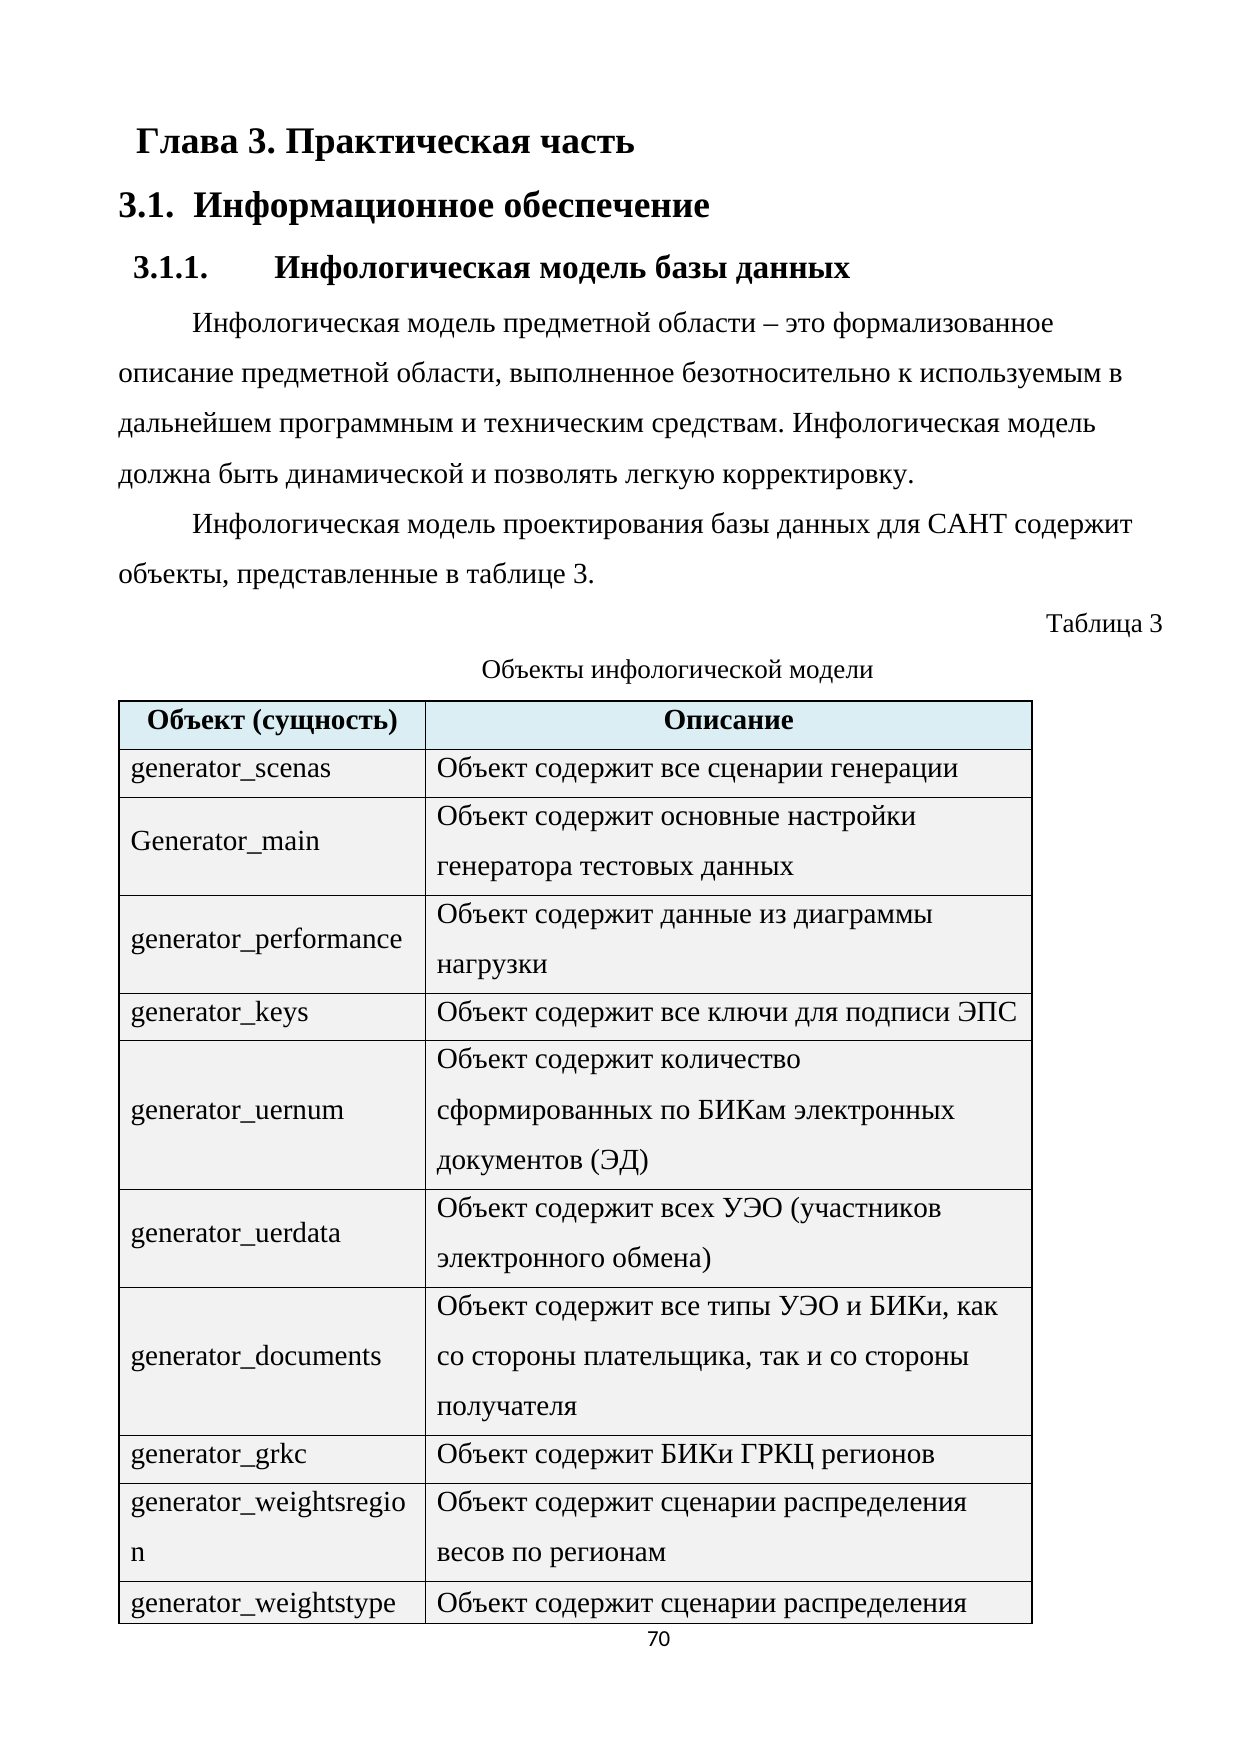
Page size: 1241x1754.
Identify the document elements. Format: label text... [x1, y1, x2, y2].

table_cell Объект содержит всех УЭО (участников электронного обмена) [426, 1190, 1031, 1287]
table_cell Объект содержит все сценарии генерации [426, 750, 1031, 797]
subtitle Инфологическая модель базы данных [133, 247, 1181, 286]
table_header Объект (сущность) [120, 702, 425, 749]
table_cell generator_uerdata [120, 1190, 425, 1287]
table_cell generator_scenas [120, 750, 425, 797]
table_cell Объект содержит сценарии распределения весов по регионам [426, 1484, 1031, 1581]
table_cell generator_grkc [120, 1436, 425, 1483]
table_cell generator_keys [120, 994, 425, 1040]
table_cell Объект содержит все типы УЭО и БИКи, как со стороны плательщика, так и со стороны получателя [426, 1288, 1031, 1435]
text Таблица 3 [148, 607, 1163, 638]
table_header Описание [426, 702, 1031, 749]
table_cell Объект содержит все ключи для подписи ЭПС [426, 994, 1031, 1040]
text Инфологическая модель предметной области – это формализованное описание предметной области, выполненное безотносительно к используемым в дальнейшем программным и техническим средствам. Инфологическая модель должна быть динамической и позволять легкую корректировку. [118, 305, 1163, 489]
table_cell Объект содержит БИКи ГРКЦ регионов [426, 1436, 1031, 1483]
table_cell Объект содержит количество сформированных по БИКам электронных документов (ЭД) [426, 1041, 1031, 1189]
table_cell generator_uernum [120, 1041, 425, 1189]
table_cell generator_performance [120, 896, 425, 993]
table_cell Объект содержит основные настройки генератора тестовых данных [426, 798, 1031, 895]
table_cell Объект содержит данные из диаграммы нагрузки [426, 896, 1031, 993]
table_cell generator_documents [120, 1288, 425, 1435]
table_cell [426, 1582, 1031, 1623]
table_cell generator_weightstype [120, 1582, 425, 1623]
subtitle Информационное обеспечение [118, 183, 1181, 226]
text Объекты инфологической модели [148, 653, 1163, 685]
table_cell Generator_main [120, 798, 425, 895]
table_cell generator_weightsregion [120, 1484, 425, 1581]
text Инфологическая модель проектирования базы данных для САНТ содержит объекты, представленные в таблице 3. [118, 506, 1163, 590]
subtitle Глава 3. Практическая часть [136, 118, 1181, 161]
